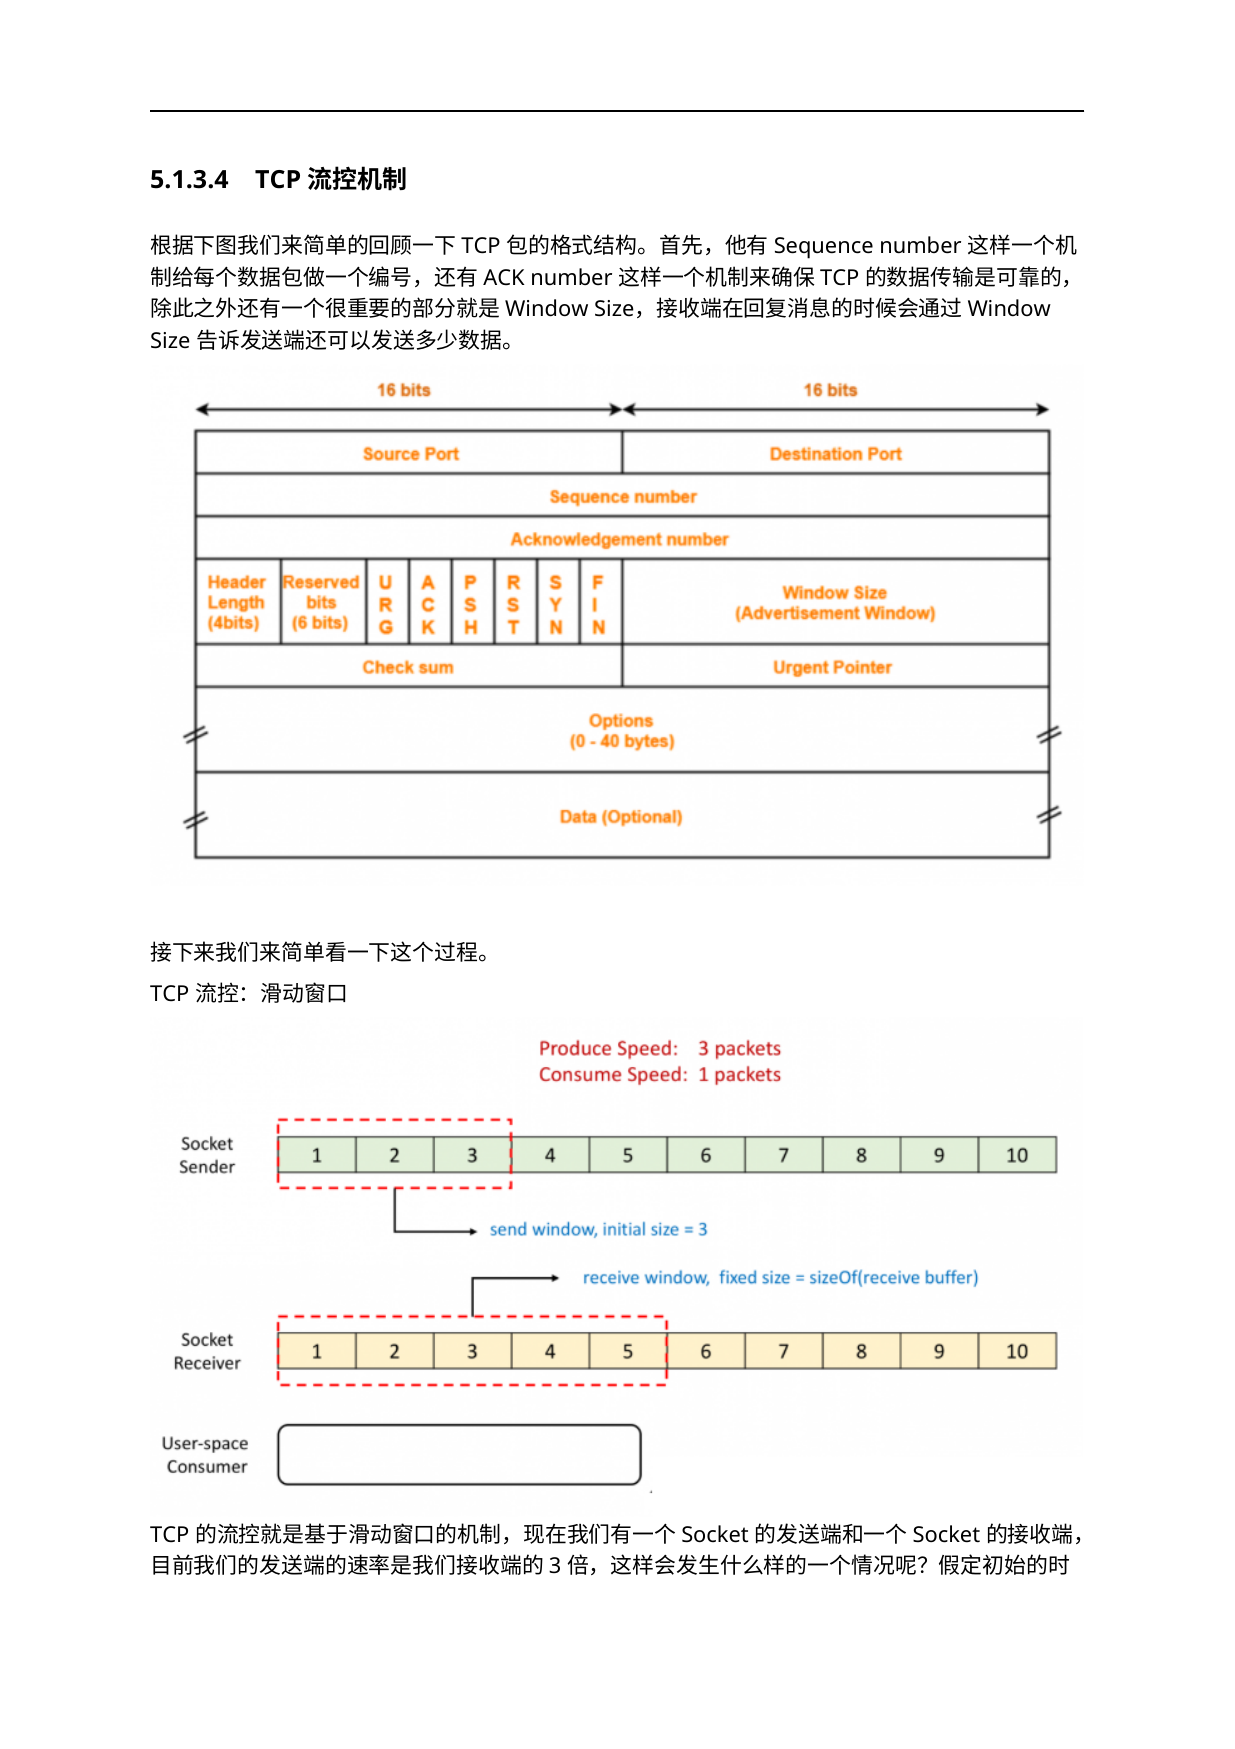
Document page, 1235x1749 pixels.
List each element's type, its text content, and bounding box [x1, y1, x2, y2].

picture [150, 1017, 1084, 1517]
text 接下来我们来简单看一下这个过程。 [150, 934, 1084, 966]
text TCP 流控：滑动窗口 [150, 976, 1084, 1008]
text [150, 1517, 1084, 1580]
subtitle TCP 流控机制 [150, 159, 1084, 195]
picture [150, 364, 1084, 886]
text 根据下图我们来简单的回顾一下 TCP 包的格式结构。首先，他有 Sequence number 这样一个机制给每个数据包做一个编号，还有 ACK number 这样一个机制来确保 TCP 的数据传输是可靠的，除此之外还有一个很重要的部分就是 Window Size，接收端在回复消息的时候会通过 Window Size 告诉发送端还可以发送多少数据。 [150, 228, 1084, 355]
